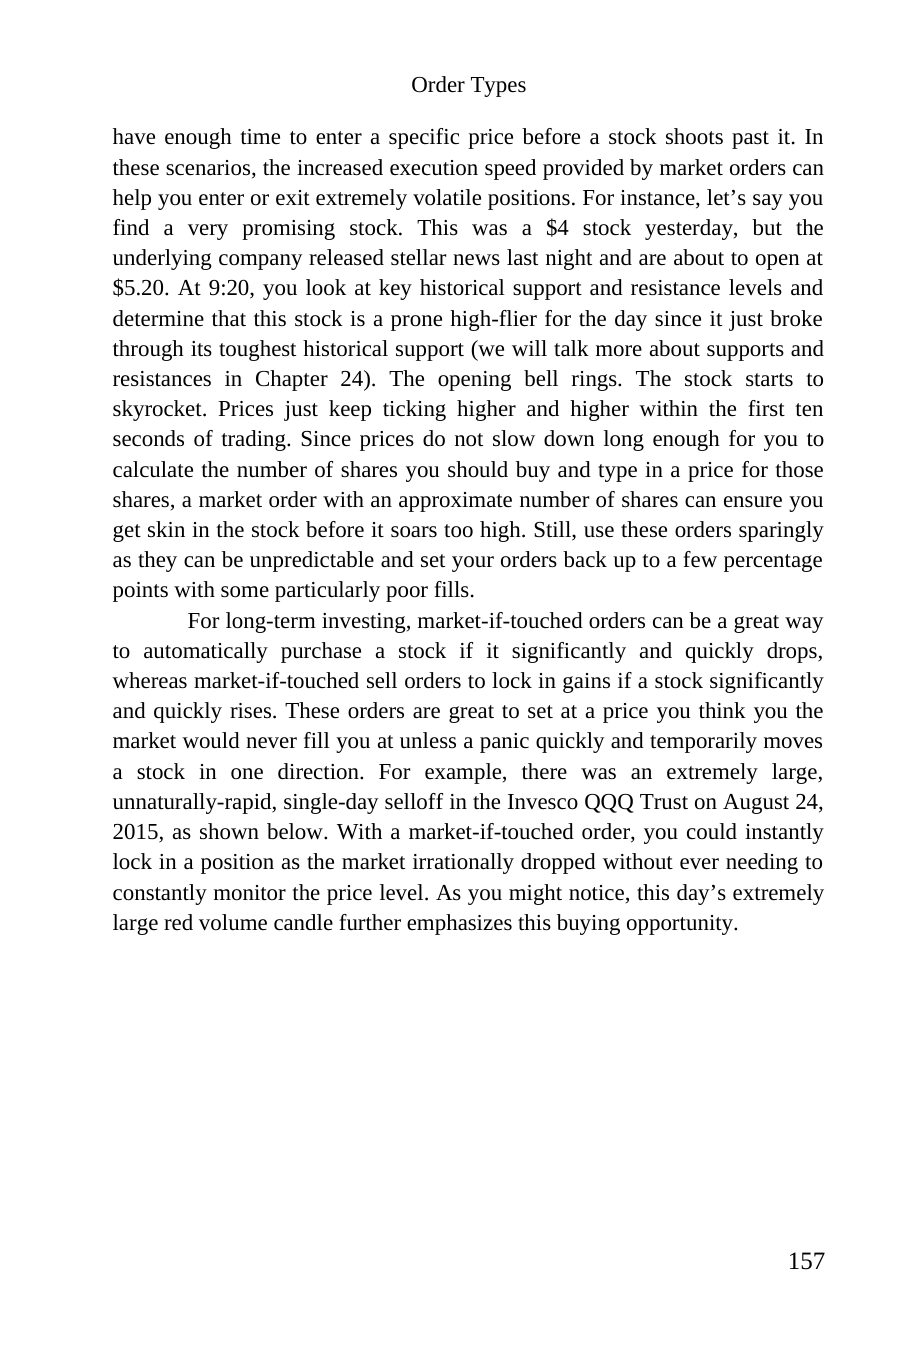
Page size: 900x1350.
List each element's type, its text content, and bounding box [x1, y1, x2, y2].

text For long-term investing, market-if-touched orders can be a great way to automatically purchase a stock if it significantly and quickly drops, whereas market-if-touched sell orders to lock in gains if a stock significantly and quickly rises. These orders are great to set at a price you think you the market would never fill you at unless a panic quickly and temporarily moves a stock in one direction. For example, there was an extremely large, unnaturally-rapid, single-day selloff in the Invesco QQQ Trust on August 24, 2015, as shown below. With a market-if-touched order, you could instantly lock in a position as the market irrationally dropped without ever needing to constantly monitor the price level. As you might notice, this day’s extremely large red volume candle further emphasizes this buying opportunity. [112, 607, 825, 935]
